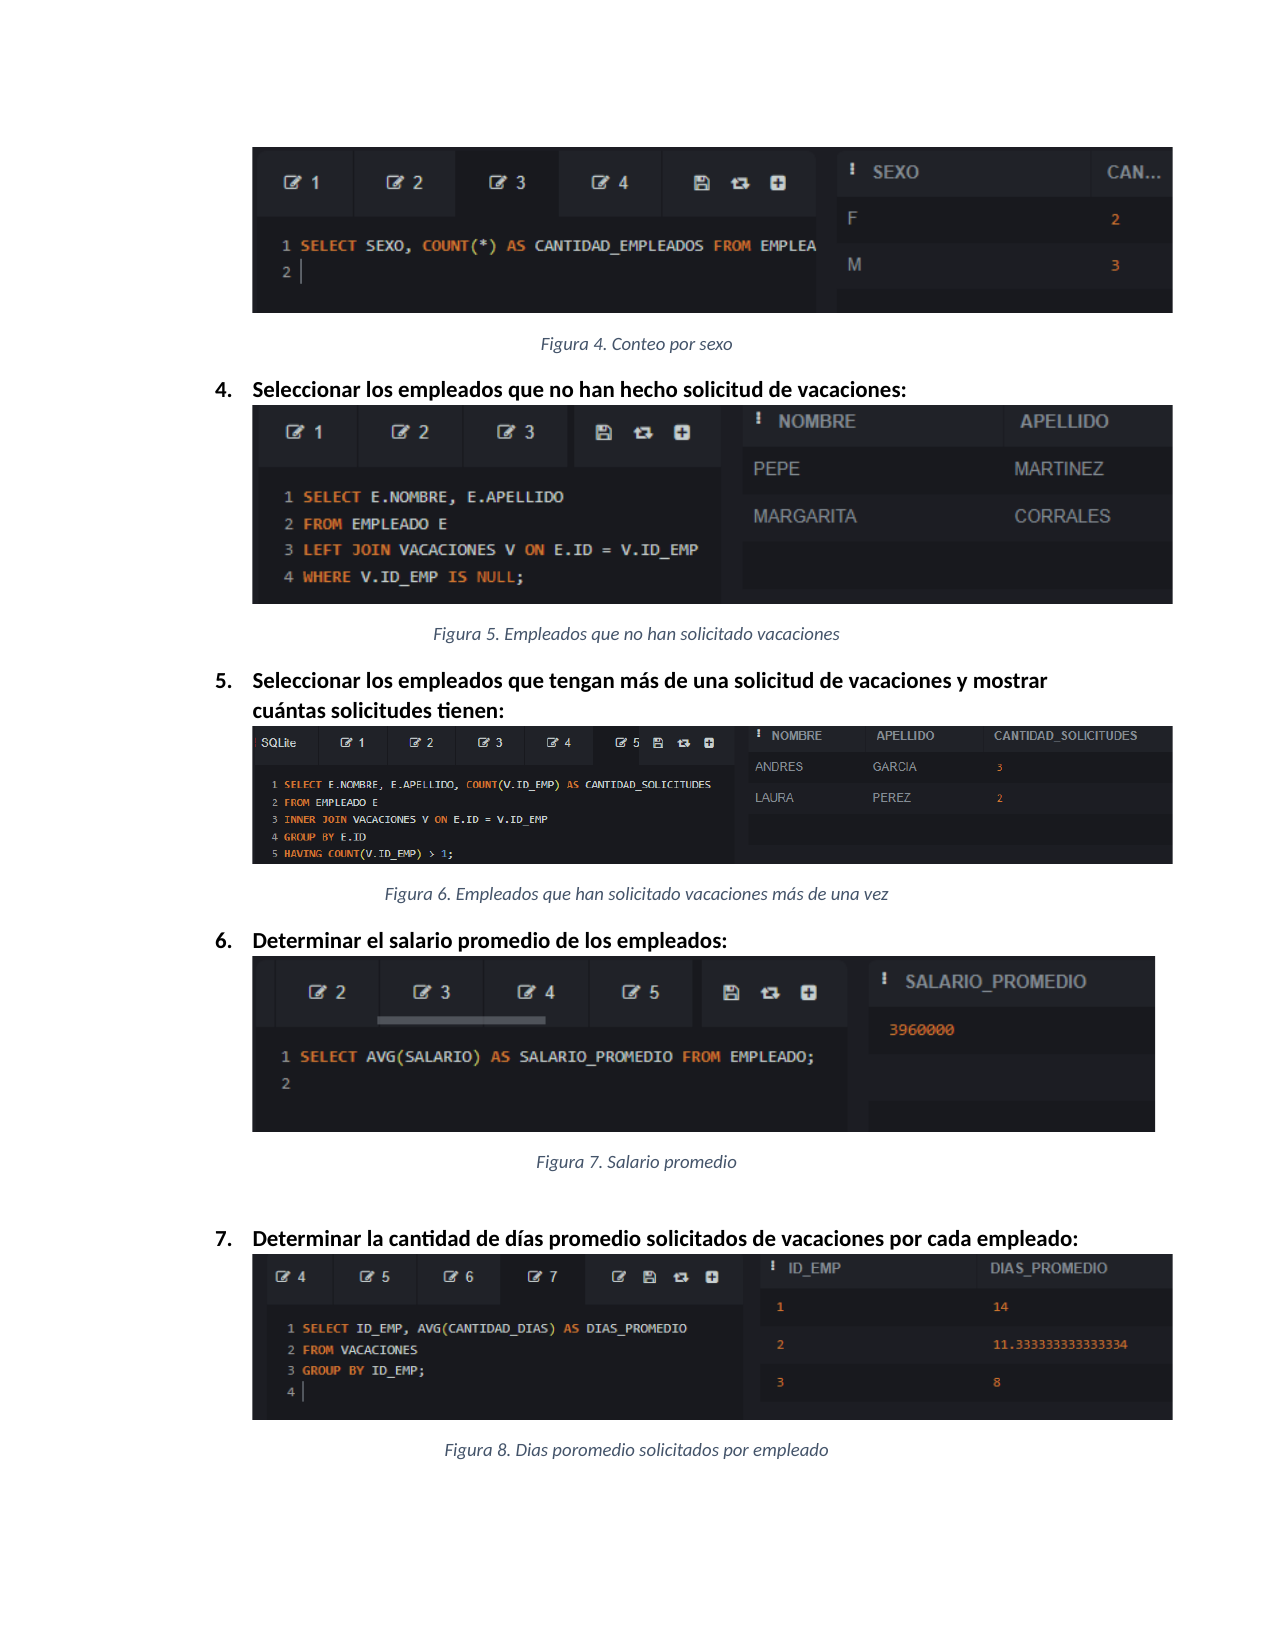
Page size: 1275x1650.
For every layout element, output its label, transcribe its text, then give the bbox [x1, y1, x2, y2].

picture [252, 405, 1173, 604]
text Figura . Conteo por sexo [177, 332, 1098, 354]
text Figura . Empleados que han solicitado vacaciones más de una vez [177, 882, 1098, 905]
text Figura . Empleados que no han solicitado vacaciones [177, 623, 1098, 646]
list Seleccionar los empleados que tengan más de una solicitud de vacaciones y mostrar cuántas solicitudes tienen: [215, 666, 1098, 724]
list Seleccionar los empleados que no han hecho solicitud de vacaciones: [215, 375, 1098, 403]
picture [252, 1254, 1173, 1420]
picture [252, 956, 1156, 1132]
text Figura . Dias poromedio solicitados por empleado [177, 1438, 1098, 1461]
text Figura . Salario promedio [177, 1150, 1098, 1173]
picture [252, 726, 1173, 864]
picture [252, 147, 1173, 313]
list Determinar el salario promedio de los empleados: [215, 926, 1098, 954]
list Determinar la cantidad de días promedio solicitados de vacaciones por cada empleado: [215, 1224, 1098, 1252]
